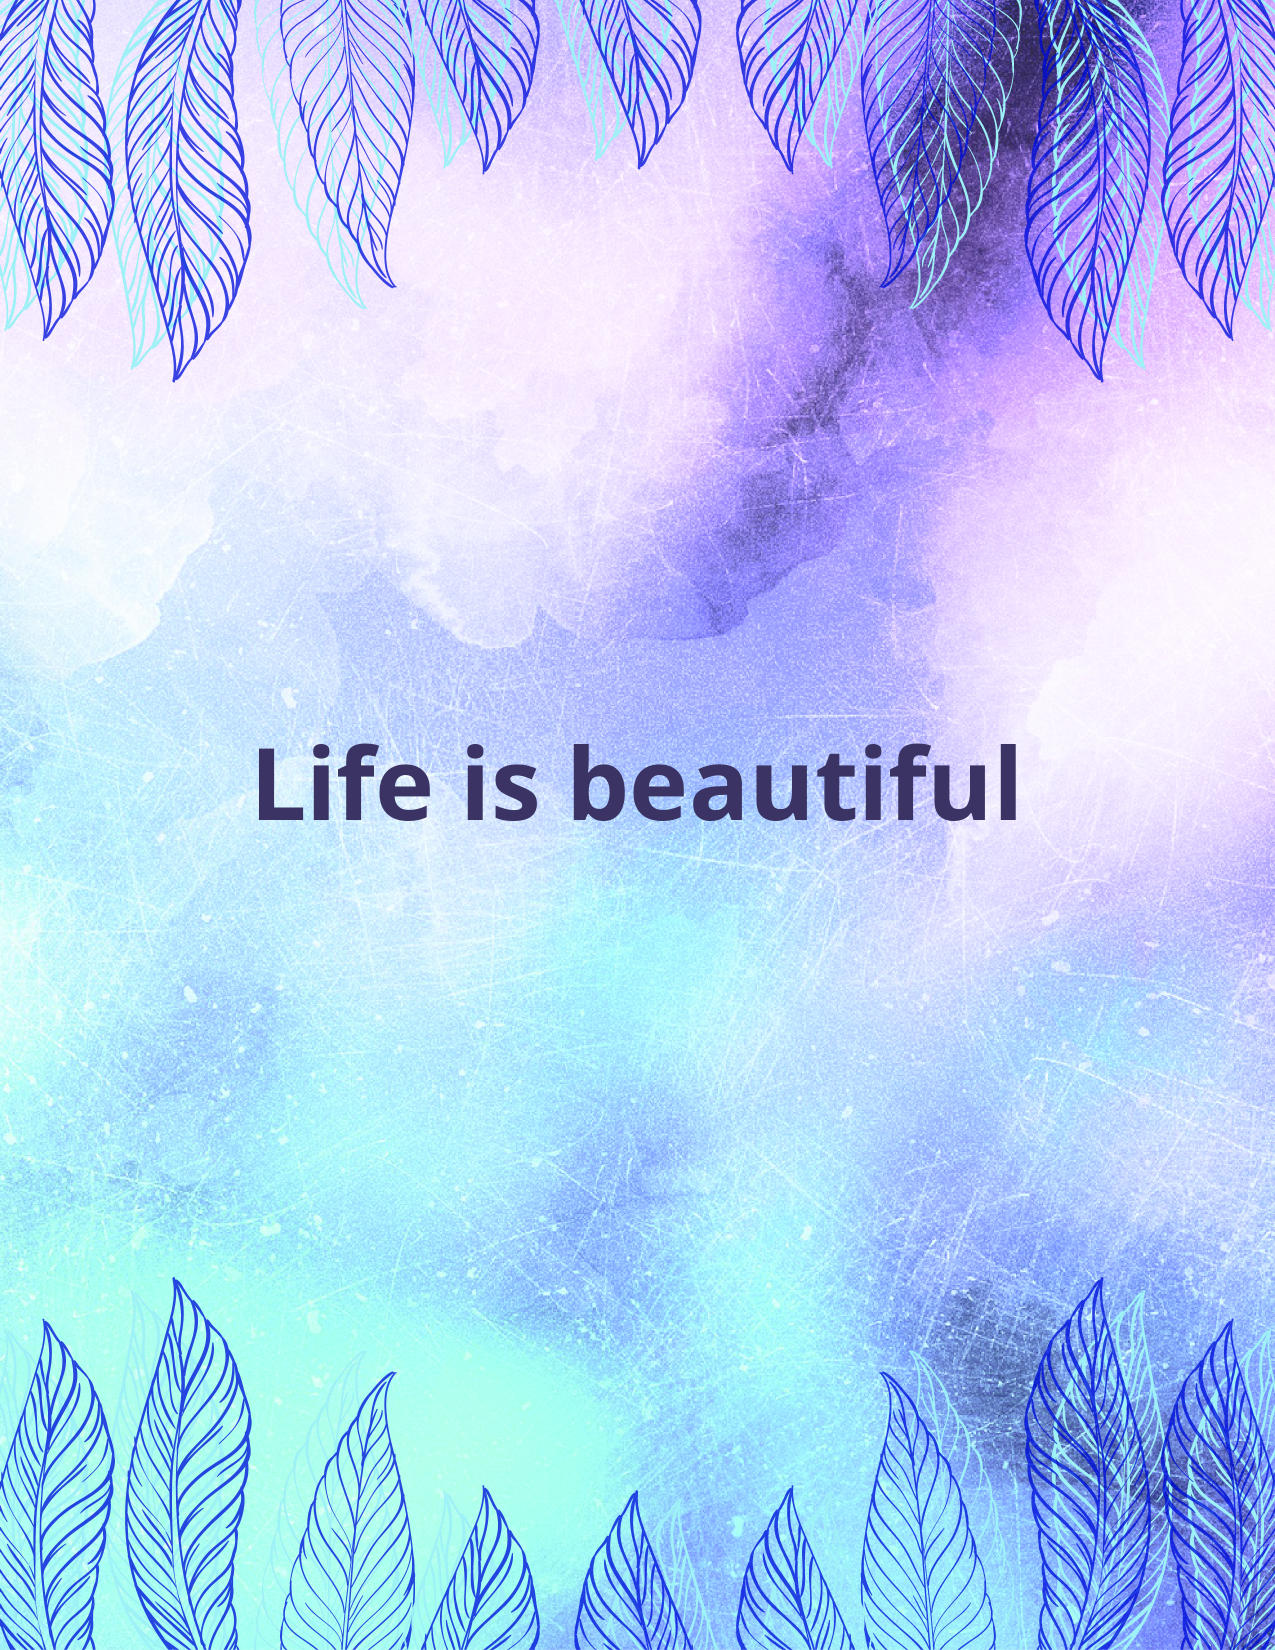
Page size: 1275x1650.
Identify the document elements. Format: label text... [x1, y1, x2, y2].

picture [0, 0, 1275, 1650]
table_cell Life is beautiful [150, 709, 1124, 859]
table_header [150, 425, 1124, 709]
